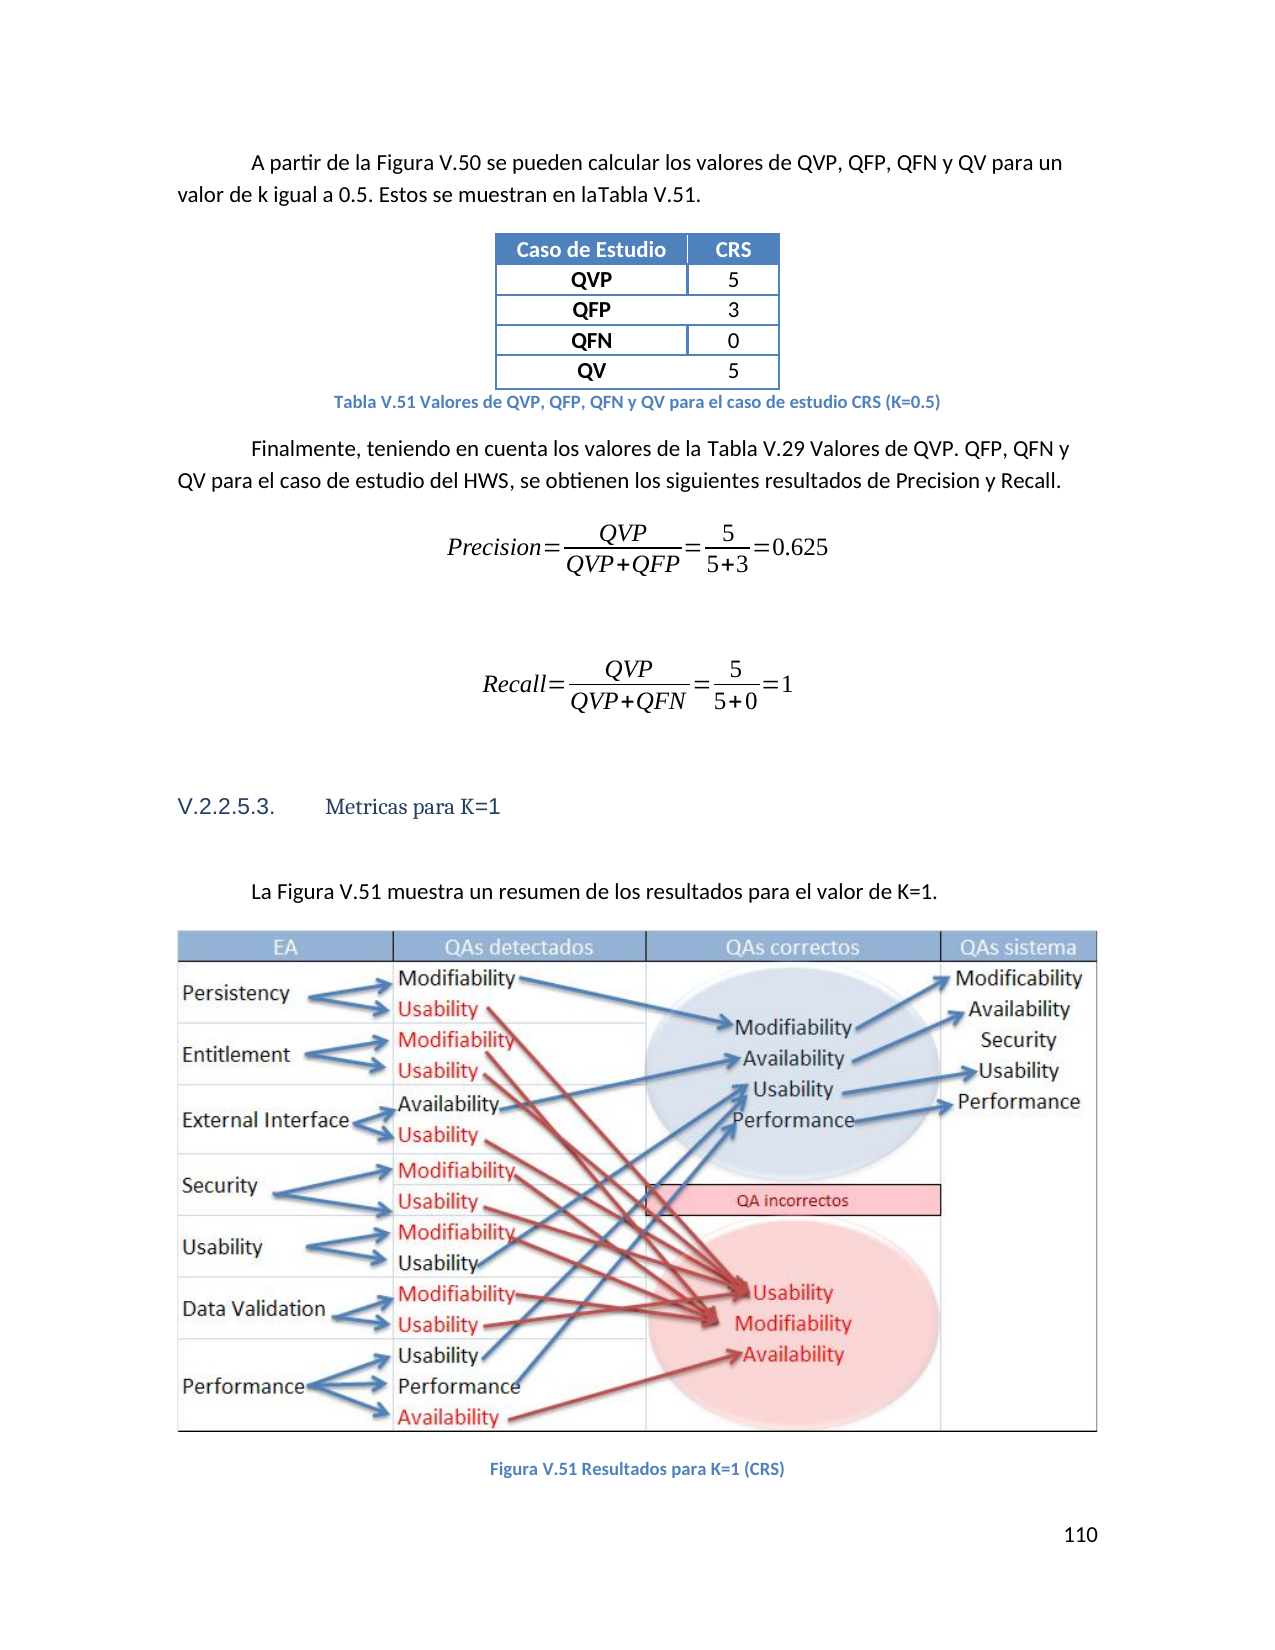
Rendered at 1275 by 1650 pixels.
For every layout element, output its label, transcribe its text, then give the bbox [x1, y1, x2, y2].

table_cell 5 [689, 265, 778, 293]
table_cell 5 [688, 356, 778, 388]
table_cell QV [497, 356, 687, 388]
table_header Caso de Estudio [497, 235, 687, 263]
table_cell QVP [498, 266, 685, 293]
table_cell 0 [689, 326, 778, 354]
table_cell QFP [497, 296, 687, 324]
table_cell QFN [497, 326, 686, 354]
subtitle Metricas para K=1 [177, 793, 1098, 820]
table_cell 3 [688, 296, 778, 324]
picture [177, 930, 1098, 1432]
table_header CRS [688, 235, 778, 263]
